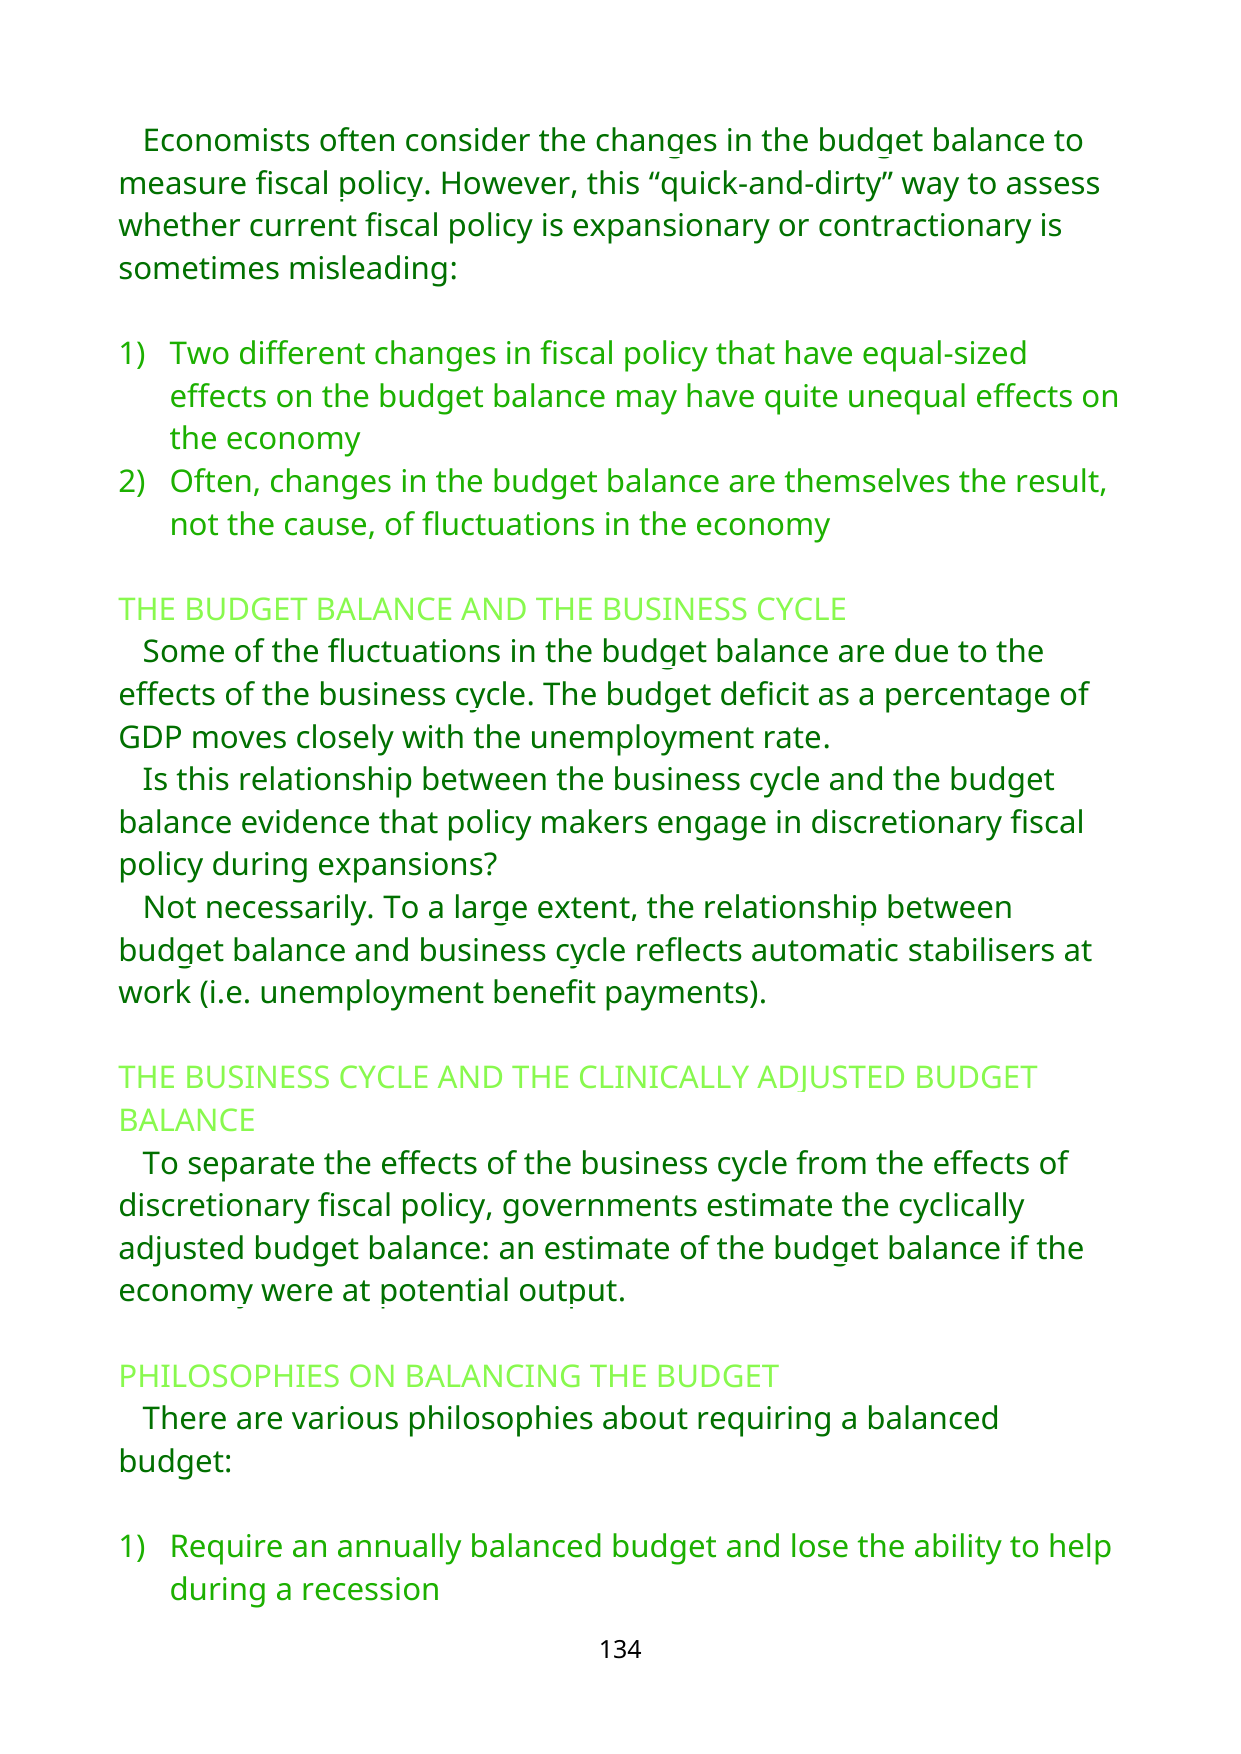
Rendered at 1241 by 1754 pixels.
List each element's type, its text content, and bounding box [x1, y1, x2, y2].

text PHILOSOPHIES ON BALANCING THE BUDGET [118, 1354, 1122, 1396]
list Often, changes in the budget balance are themselves the result, not the cause, of fluctuations in the economy [118, 459, 1122, 544]
text To separate the effects of the business cycle from the effects of discretionary fiscal policy, governments estimate the cyclically adjusted budget balance: an estimate of the budget balance if the economy were at potential output. [118, 1141, 1122, 1311]
text THE BUSINESS CYCLE AND THE CLINICALLY ADJUSTED BUDGET BALANCE [118, 1055, 1122, 1141]
text Some of the fluctuations in the budget balance are due to the effects of the business cycle. The budget deficit as a percentage of GDP moves closely with the unemployment rate. [118, 629, 1122, 757]
text Not necessarily. To a large extent, the relationship between budget balance and business cycle reflects automatic stabilisers at work (i.e. unemployment benefit payments). [118, 885, 1122, 1013]
text Is this relationship between the business cycle and the budget balance evidence that policy makers engage in discretionary fiscal policy during expansions? [118, 757, 1122, 885]
text Economists often consider the changes in the budget balance to measure fiscal policy. However, this “quick-and-dirty” way to assess whether current fiscal policy is expansionary or contractionary is sometimes misleading: [118, 118, 1122, 288]
text There are various philosophies about requiring a balanced budget: [118, 1396, 1122, 1481]
list Require an annually balanced budget and lose the ability to help during a recession [118, 1524, 1122, 1609]
list Two different changes in fiscal policy that have equal-sized effects on the budget balance may have quite unequal effects on the economy [118, 331, 1122, 459]
text THE BUDGET BALANCE AND THE BUSINESS CYCLE [118, 587, 1122, 629]
